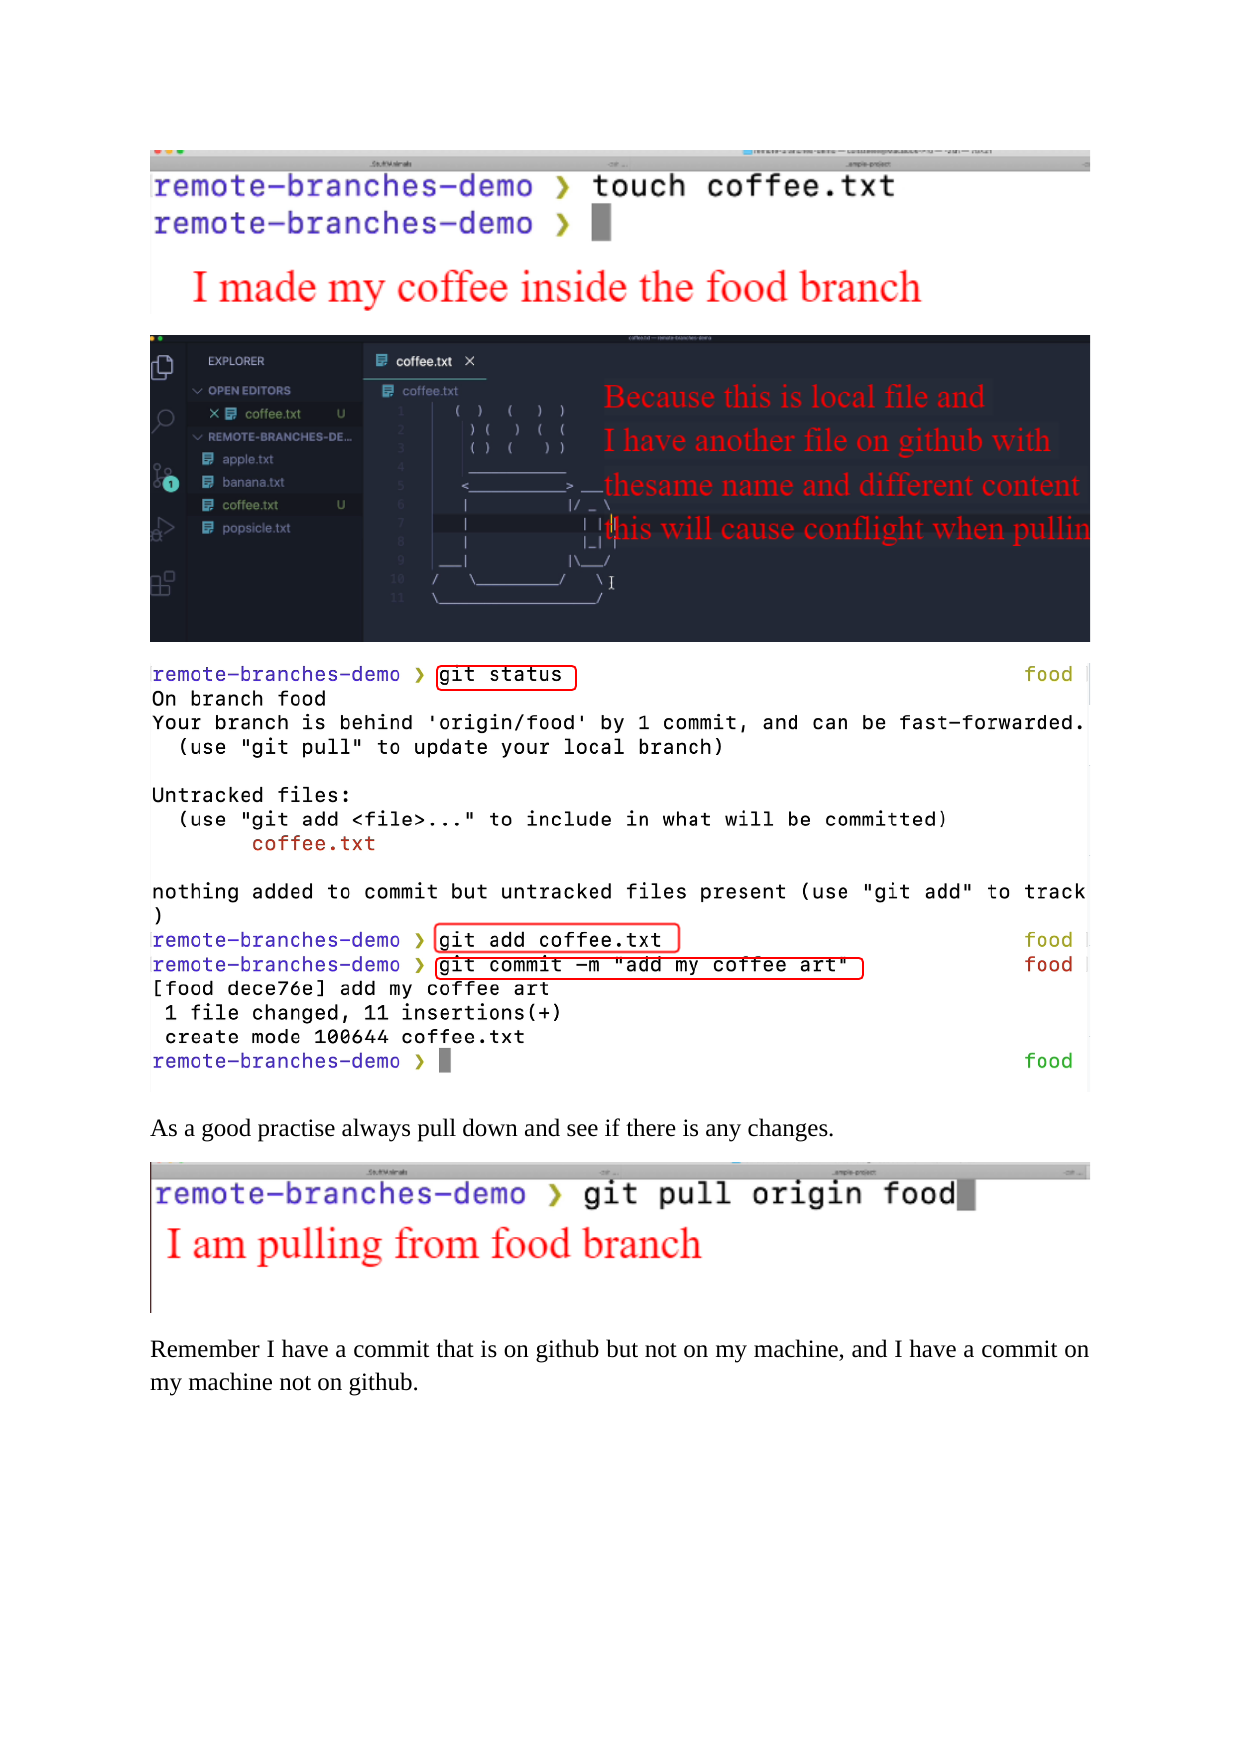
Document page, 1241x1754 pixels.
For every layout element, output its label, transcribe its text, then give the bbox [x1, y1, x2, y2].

picture [150, 150, 1091, 314]
text Remember I have a commit that is on github but not on my machine, and I have a commit on my machine not on github. [150, 1334, 1090, 1396]
text As a good practise always pull down and see if there is any changes. [150, 1113, 1090, 1142]
picture [150, 335, 1091, 642]
picture [150, 1162, 1091, 1313]
picture [150, 663, 1091, 1092]
